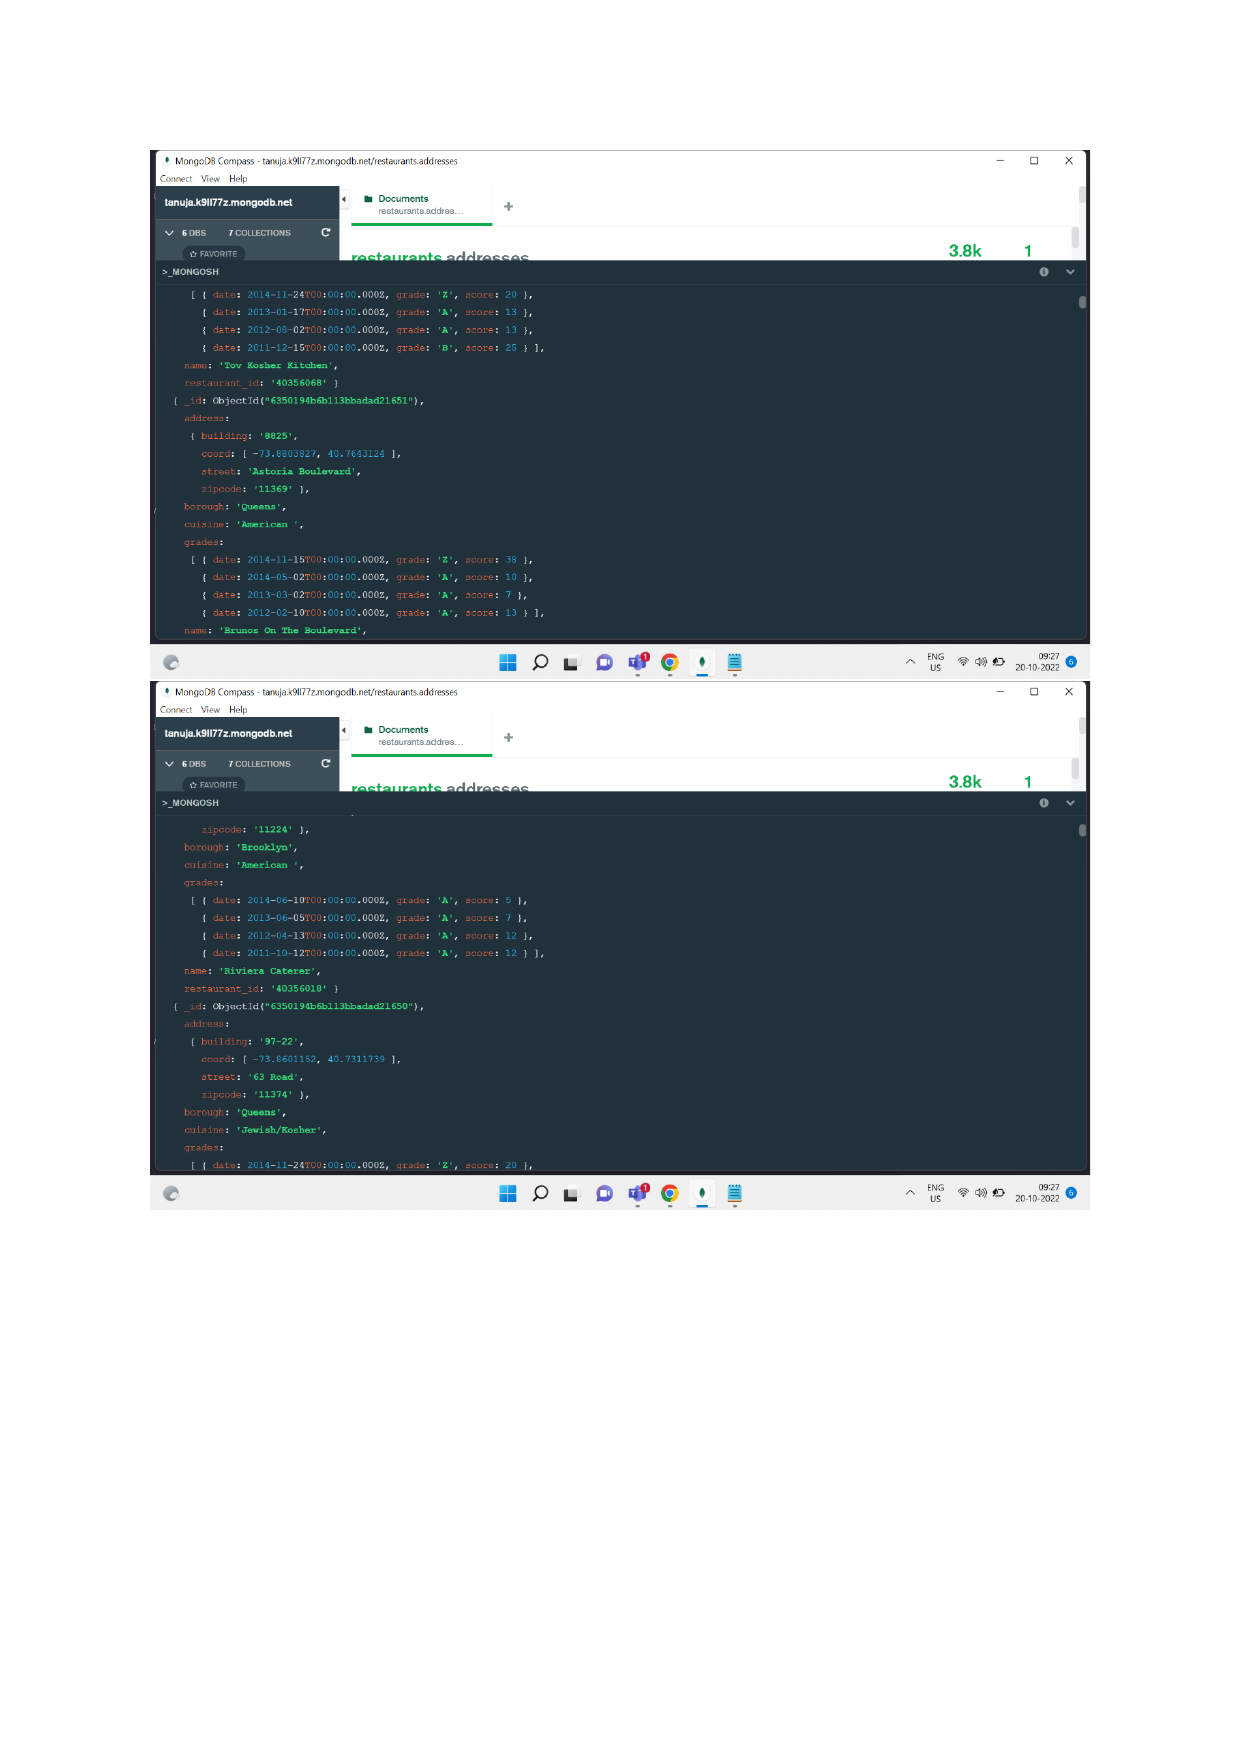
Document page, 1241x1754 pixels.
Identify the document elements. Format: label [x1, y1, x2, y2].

picture [150, 681, 1091, 1210]
picture [150, 150, 1091, 679]
